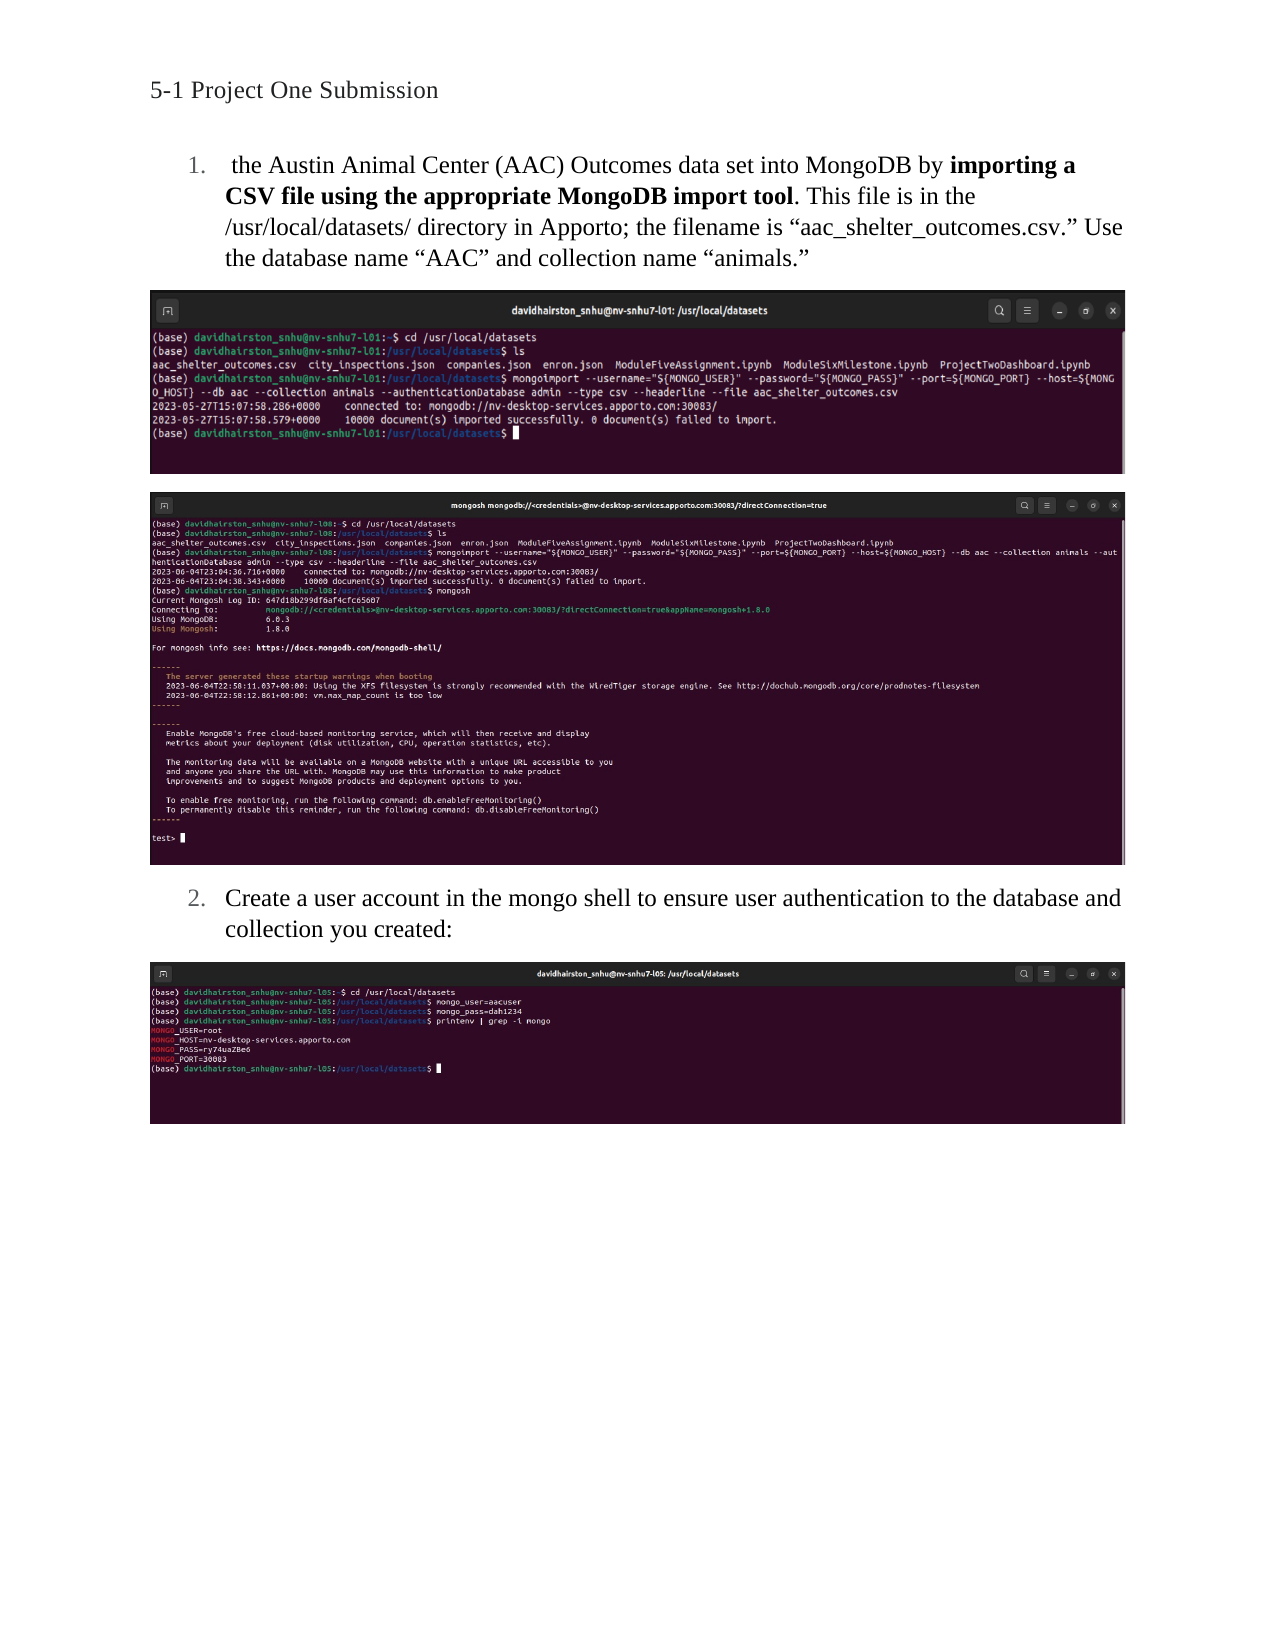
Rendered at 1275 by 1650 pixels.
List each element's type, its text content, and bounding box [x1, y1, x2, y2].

picture [150, 962, 1125, 1124]
picture [150, 492, 1125, 865]
list the Austin Animal Center (AAC) Outcomes data set into MongoDB by importing a CSV file using the appropriate MongoDB import tool. This file is in the /usr/local/datasets/ directory in Apporto; the filename is “aac_shelter_outcomes.csv.” Use the database name “AAC” and collection name “animals.” [187, 150, 1125, 272]
list Create a user account in the mongo shell to ensure user authentication to the database and collection you created: [187, 883, 1125, 943]
picture [150, 290, 1125, 474]
